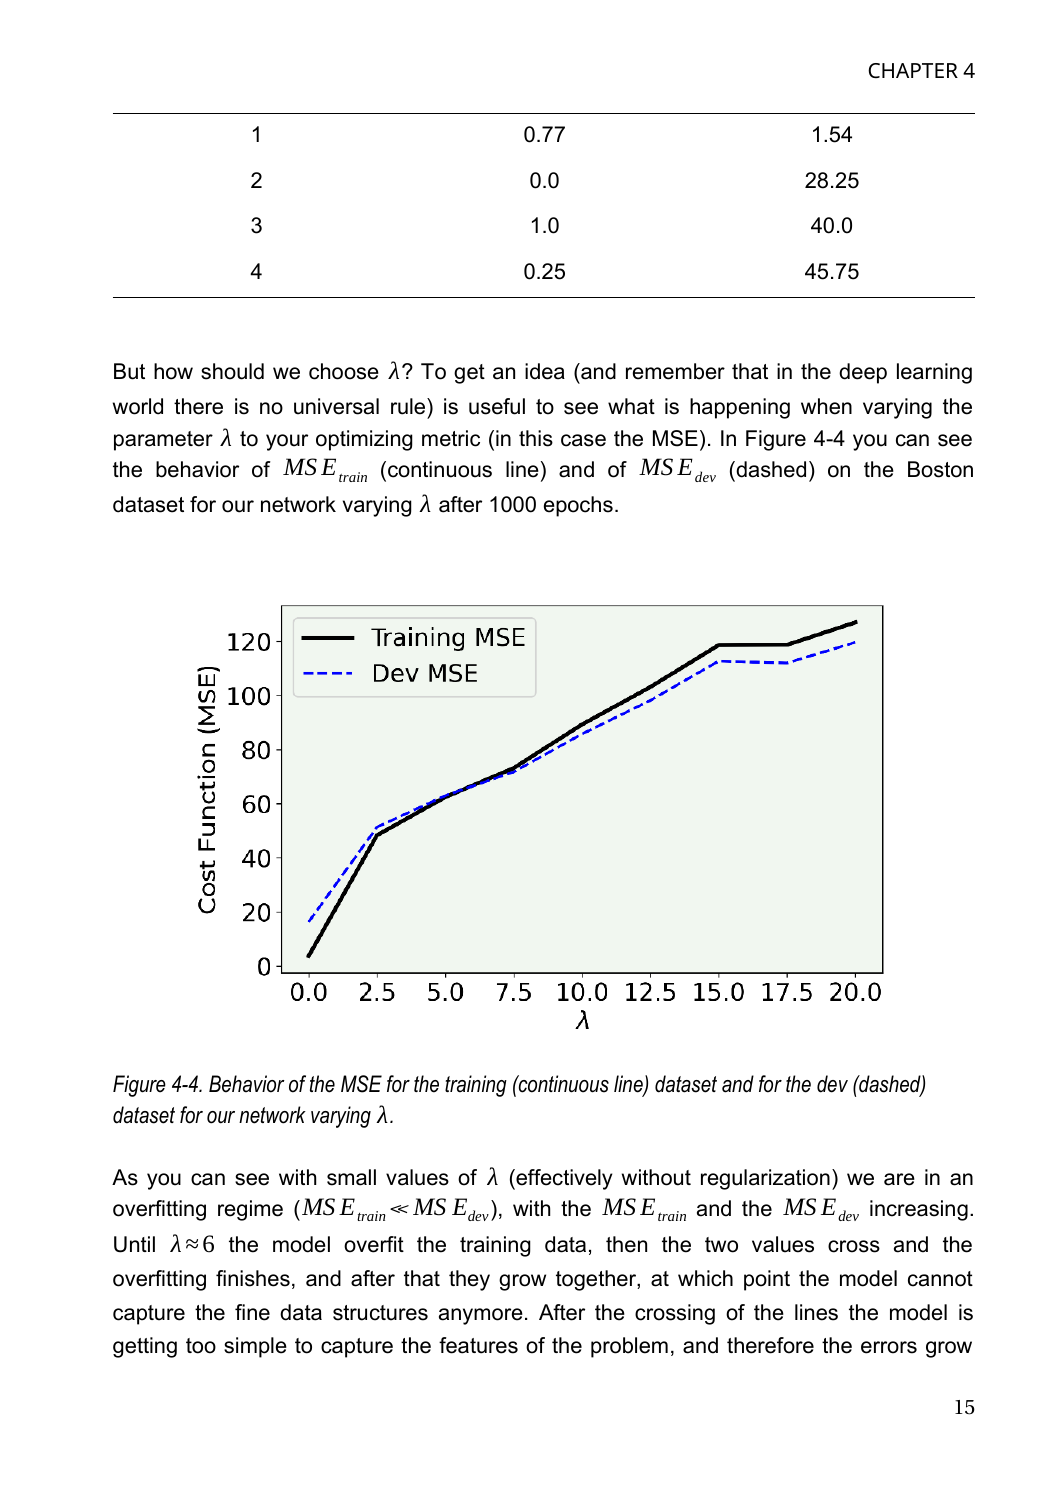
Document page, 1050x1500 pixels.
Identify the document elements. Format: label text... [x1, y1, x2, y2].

table_cell 0.0 [400, 159, 689, 205]
table_cell 1.0 [400, 205, 689, 251]
table_cell 0.25 [400, 251, 689, 297]
text Figure 4-4. Behavior of the MSE for the training (continuous line) dataset and for the dev (dashed) dataset for our network varying . [112, 1071, 975, 1129]
table_cell 40.0 [689, 205, 975, 251]
table_cell 2 [113, 159, 400, 205]
table_cell 1.54 [689, 114, 975, 159]
table_cell 3 [113, 205, 400, 251]
text But how should we choose ? To get an idea (and remember that in the deep learning world there is no universal rule) is useful to see what is happening when varying the parameter to your optimizing metric (in this case the MSE). In Figure 4-4 you can see the behavior of (continuous line) and of (dashed) on the Boston dataset for our network varying after 1000 epochs. [112, 352, 975, 519]
table_cell 4 [113, 251, 400, 297]
picture [184, 593, 904, 1030]
table_cell 0.77 [400, 114, 689, 159]
table_cell 28.25 [689, 159, 975, 205]
table_cell 1 [113, 114, 400, 159]
table_cell 45.75 [689, 251, 975, 297]
